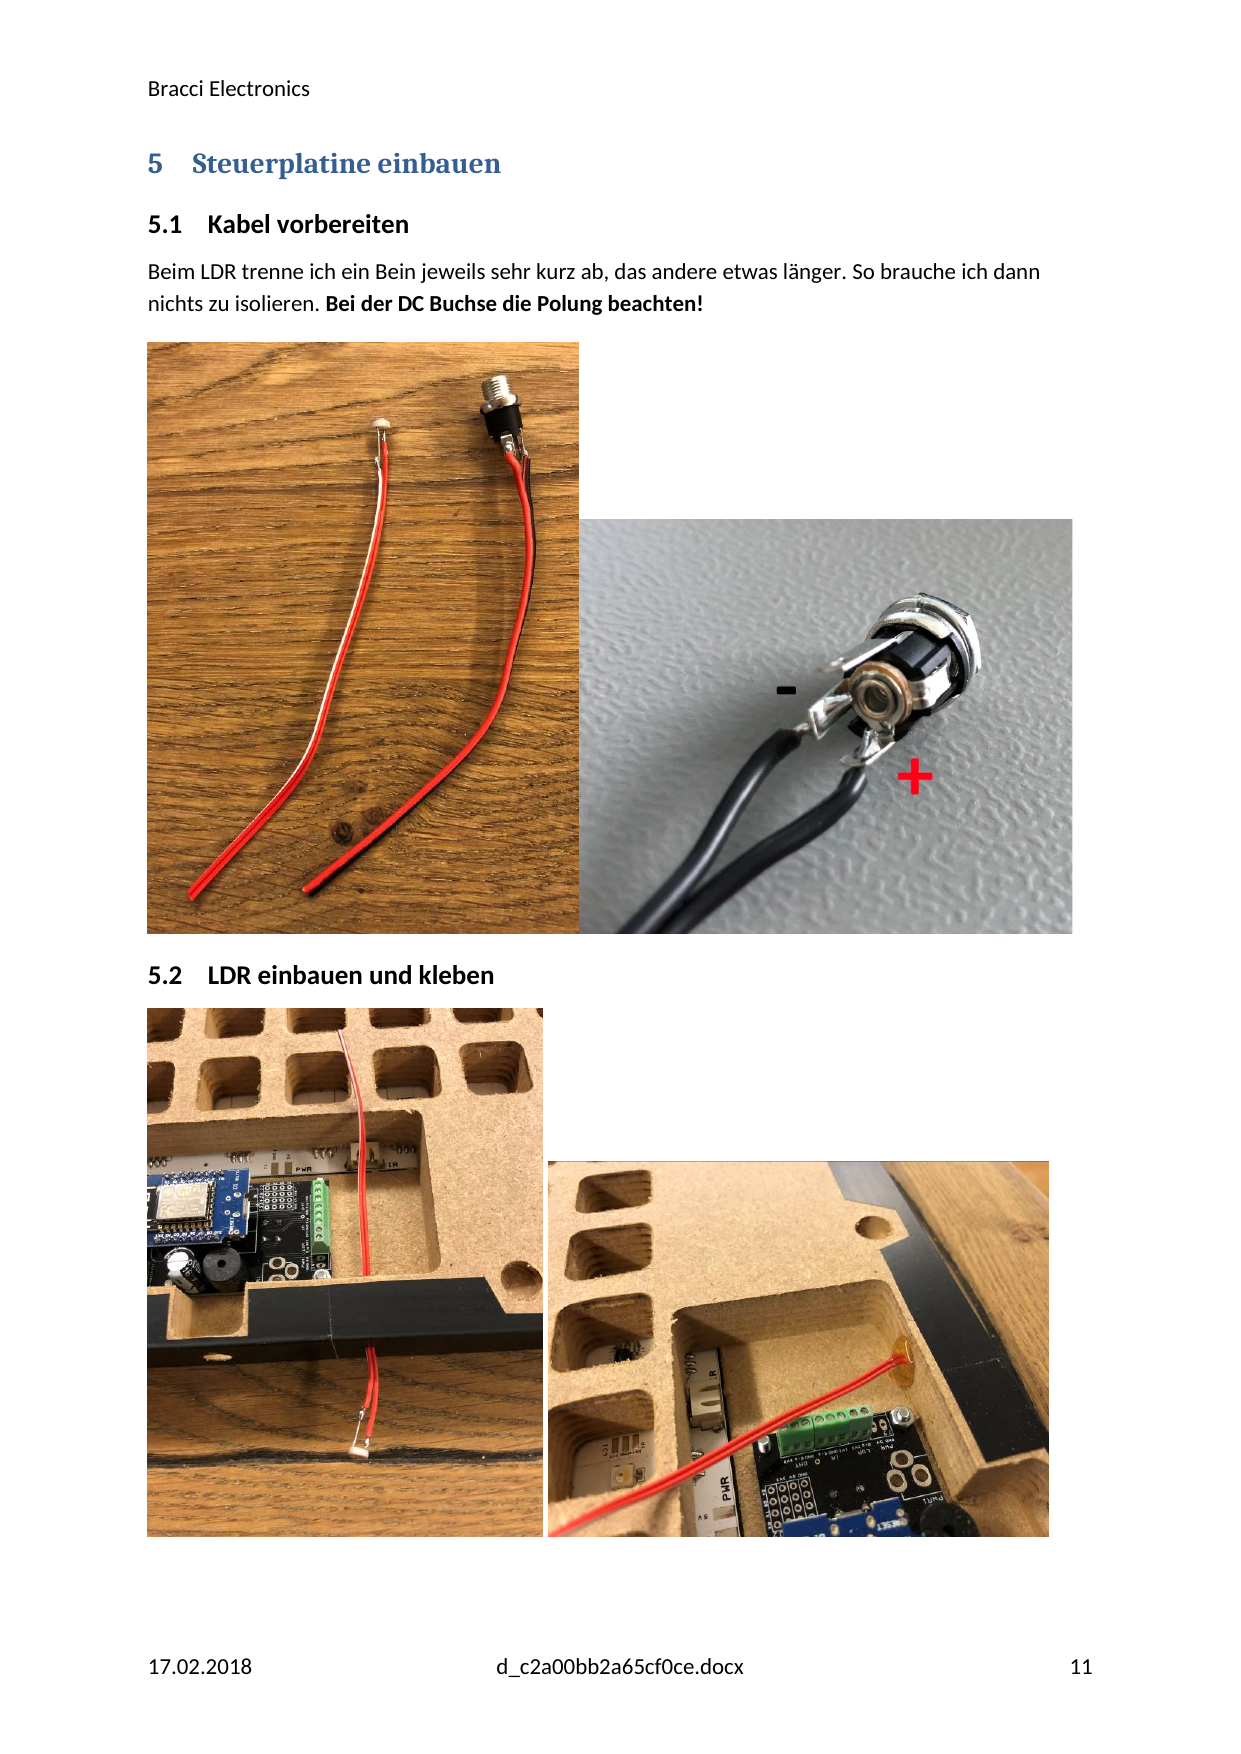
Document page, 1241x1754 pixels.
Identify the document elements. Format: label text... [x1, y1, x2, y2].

picture [548, 1161, 1049, 1537]
picture [147, 1008, 543, 1537]
text Beim LDR trenne ich ein Bein jeweils sehr kurz ab, das andere etwas länger. So brauche ich dann nichts zu isolieren. Bei der DC Buchse die Polung beachten! [148, 257, 1093, 318]
subtitle Kabel vorbereiten [148, 207, 1093, 240]
picture [147, 342, 1073, 934]
subtitle Steuerplatine einbauen [148, 148, 1093, 181]
subtitle LDR einbauen und kleben [148, 958, 1093, 991]
